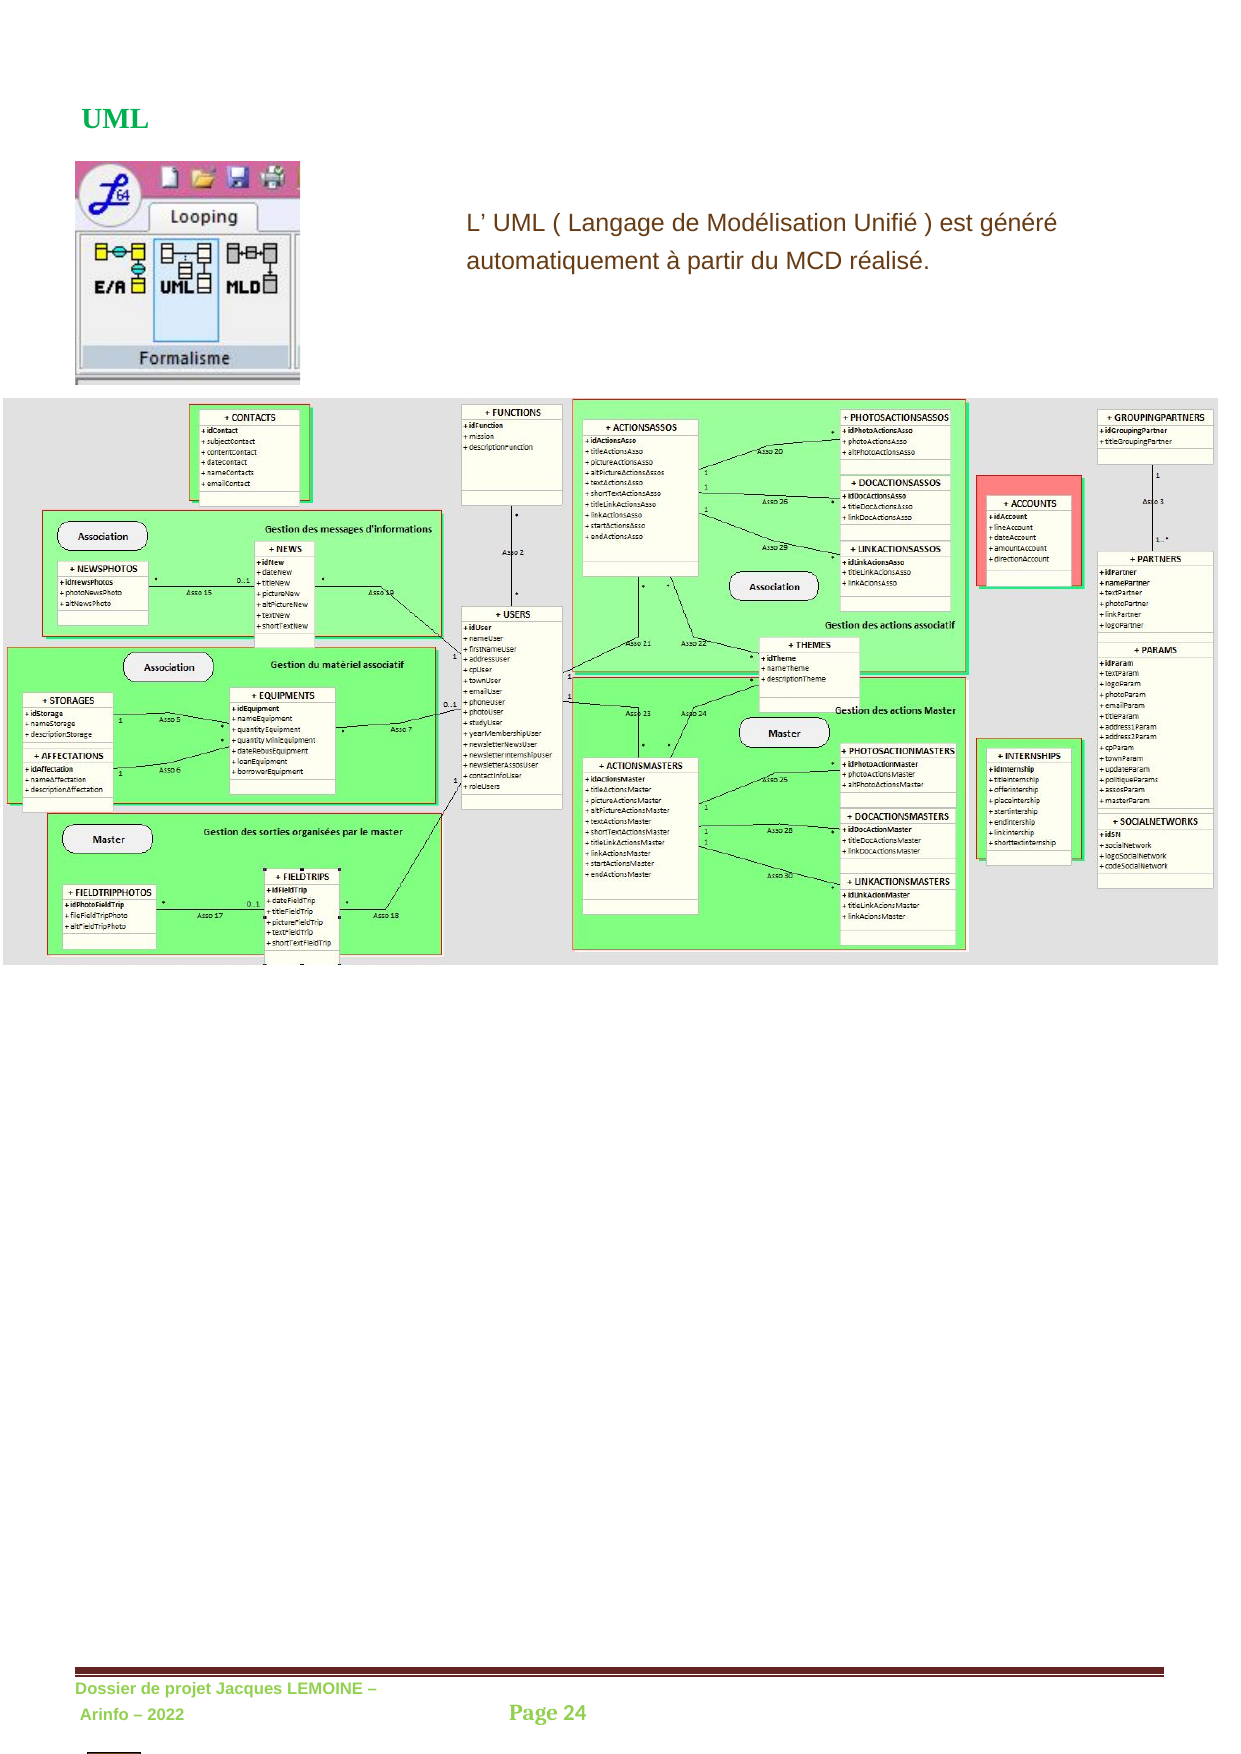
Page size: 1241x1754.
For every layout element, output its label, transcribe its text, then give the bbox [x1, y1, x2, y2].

picture [75, 161, 300, 383]
text UML [81, 102, 1164, 135]
text L’ UML ( Langage de Modélisation Unifié ) est généré automatiquement à partir du MCD réalisé. [300, 207, 1164, 275]
picture [3, 398, 1219, 963]
